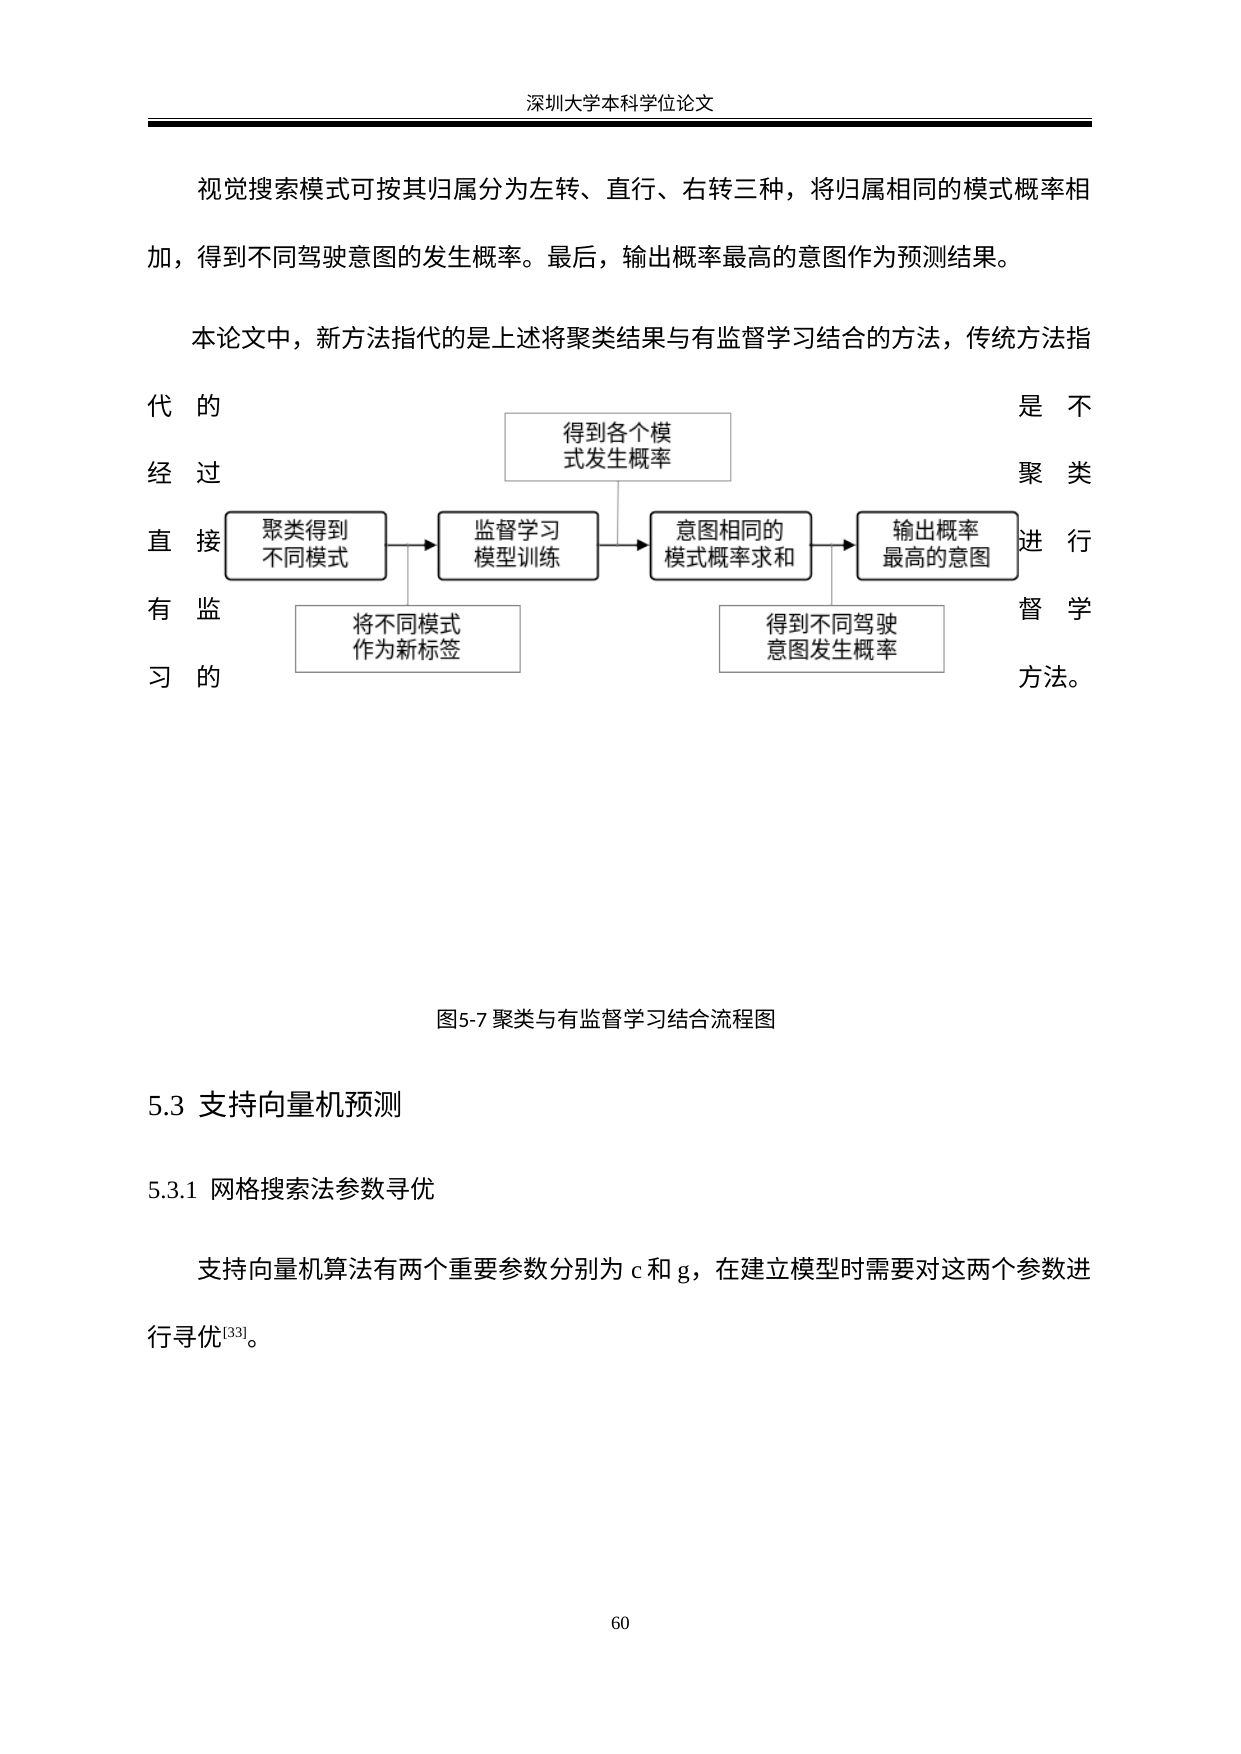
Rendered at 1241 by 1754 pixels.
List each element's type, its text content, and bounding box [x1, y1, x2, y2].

subtitle 网格搜索法参数寻优 [148, 1154, 1092, 1222]
subtitle 聚类与有监督学习结合流程图 [148, 1001, 1092, 1035]
text 视觉搜索模式可按其归属分为左转、直行、右转三种，将归属相同的模式概率相加，得到不同驾驶意图的发生概率。最后，输出概率最高的意图作为预测结果。 [148, 154, 1092, 290]
subtitle 支持向量机预测 [148, 1069, 1092, 1137]
text 本论文中，新方法指代的是上述将聚类结果与有监督学习结合的方法，传统方法指代的是不经过聚类直接进行有监督学习的方法。 [148, 302, 1092, 710]
text 支持向量机算法有两个重要参数分别为c和g，在建立模型时需要对这两个参数进行寻优[33]。 [148, 1234, 1092, 1370]
